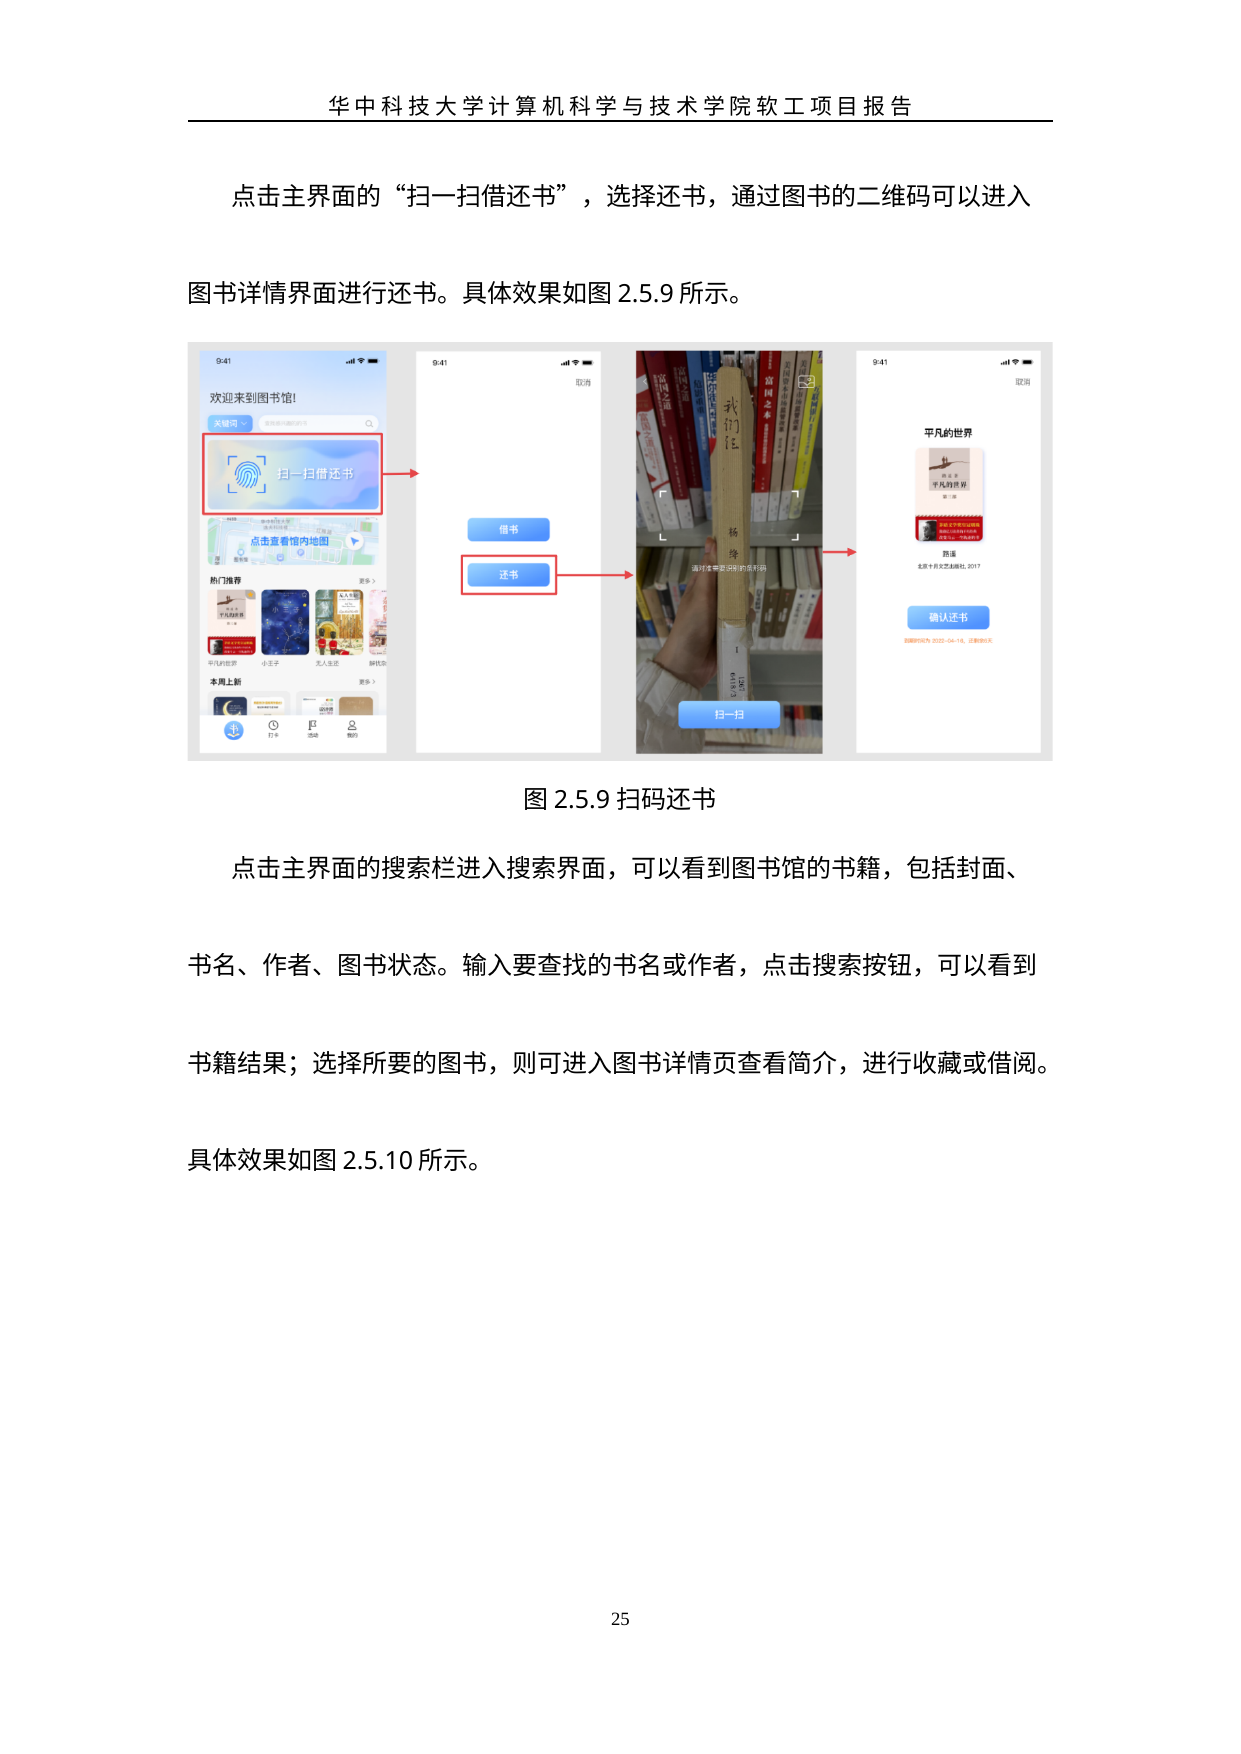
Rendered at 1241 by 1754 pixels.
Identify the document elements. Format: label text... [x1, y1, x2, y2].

text 图2.5.9 扫码还书 [187, 779, 1053, 816]
picture [187, 342, 1053, 761]
text 点击主界面的搜索栏进入搜索界面，可以看到图书馆的书籍，包括封面、书名、作者、图书状态。输入要查找的书名或作者，点击搜索按钮，可以看到书籍结果；选择所要的图书，则可进入图书详情页查看简介，进行收藏或借阅。具体效果如图2.5.10所示。 [187, 834, 1053, 1191]
text 点击主界面的“扫一扫借还书”，选择还书，通过图书的二维码可以进入图书详情界面进行还书。具体效果如图2.5.9所示。 [187, 162, 1053, 324]
